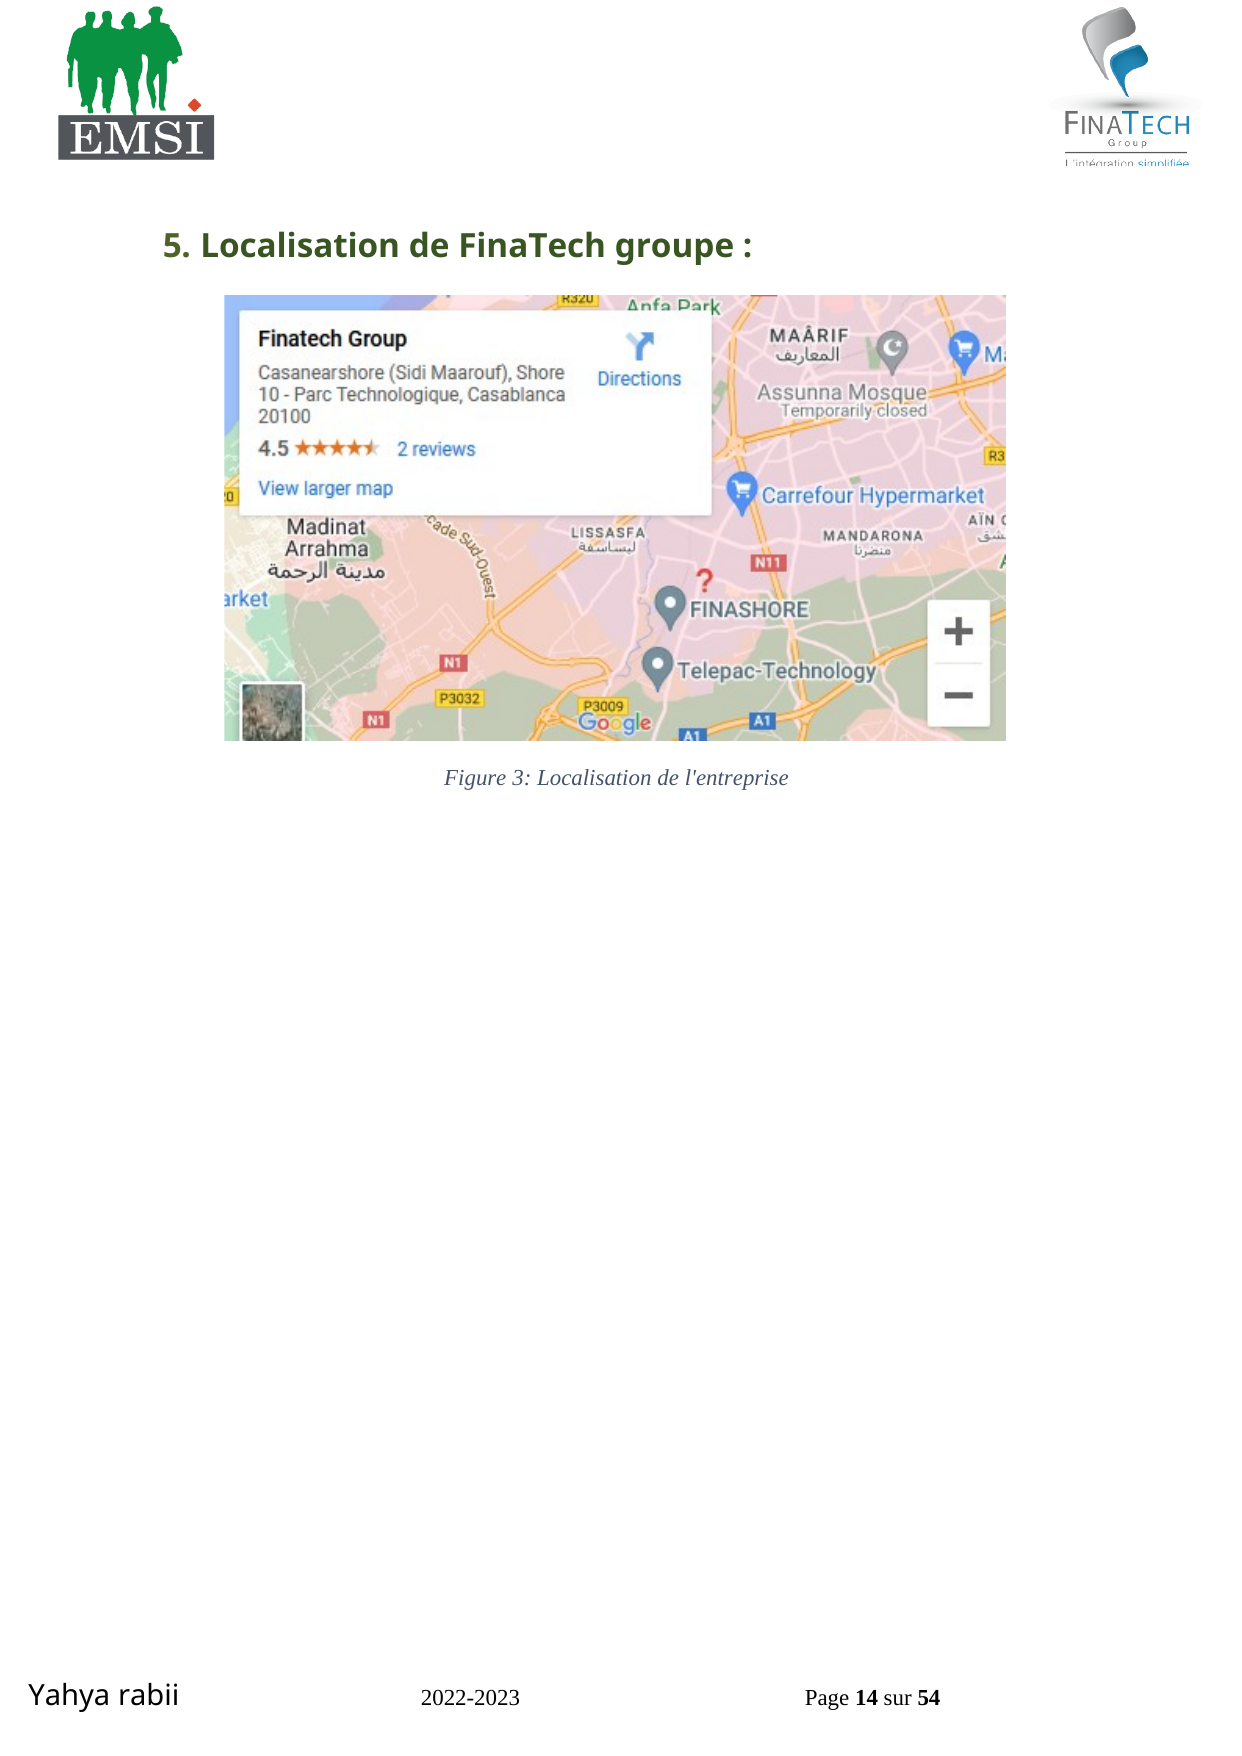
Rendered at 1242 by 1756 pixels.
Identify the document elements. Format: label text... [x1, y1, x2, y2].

picture [224, 295, 1006, 741]
subtitle Localisation de FinaTech groupe : [163, 222, 1242, 267]
picture [1048, 6, 1202, 167]
picture [50, 3, 220, 166]
